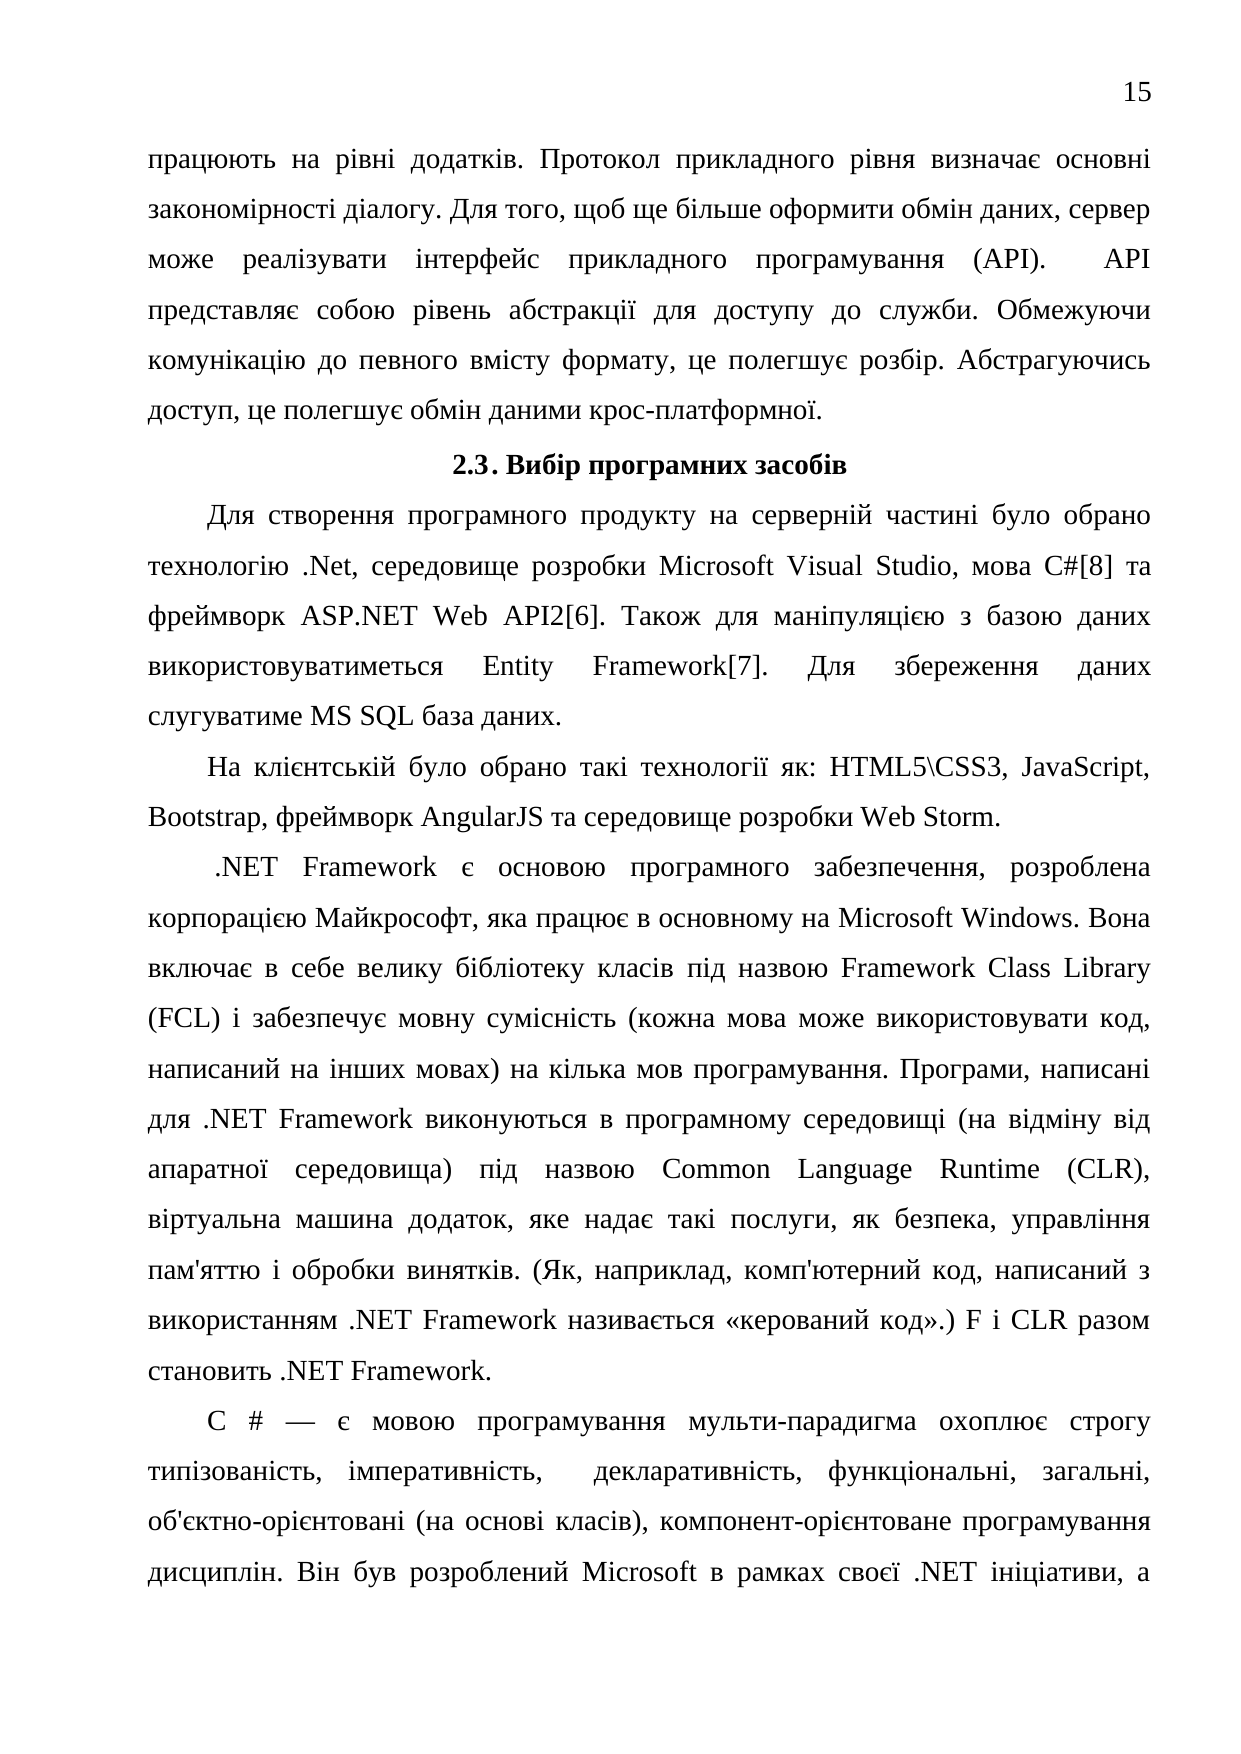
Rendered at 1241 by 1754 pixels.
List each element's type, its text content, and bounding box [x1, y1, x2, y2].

text На клієнтській було обрано такі технології як: HTML5\CSS3, JavaScript, Bootstrap, фреймворк AngularJS та середовище розробки Web Storm. [148, 749, 1152, 833]
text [148, 1403, 1152, 1587]
text Для створення програмного продукту на серверній частині було обрано технологію .Net, середовище розробки Microsoft Visual Studio, мова C#[8] та фреймворк ASP.NET Web API2[6]. Також для маніпуляцією з базою даних використовуватиметься Entity Framework[7]. Для збереження даних слугуватиме MS SQL база даних. [148, 497, 1152, 732]
subtitle . Вибір програмних засобів [148, 447, 1152, 481]
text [148, 141, 1152, 426]
text .NET Framework є основою програмного забезпечення, розроблена корпорацією Майкрософт, яка працює в основному на Microsoft Windows. Вона включає в себе велику бібліотеку класів під назвою Framework Class Library (FCL) і забезпечує мовну сумісність (кожна мова може використовувати код, написаний на інших мовах) на кілька мов програмування. Програми, написані для .NET Framework виконуються в програмному середовищі (на відміну від апаратної середовища) під назвою Common Language Runtime (CLR), віртуальна машина додаток, яке надає такі послуги, як безпека, управління пам'яттю і обробки винятків. (Як, наприклад, комп'ютерний код, написаний з використанням .NET Framework називається «керований код».) F і CLR разом становить .NET Framework. [148, 849, 1152, 1386]
